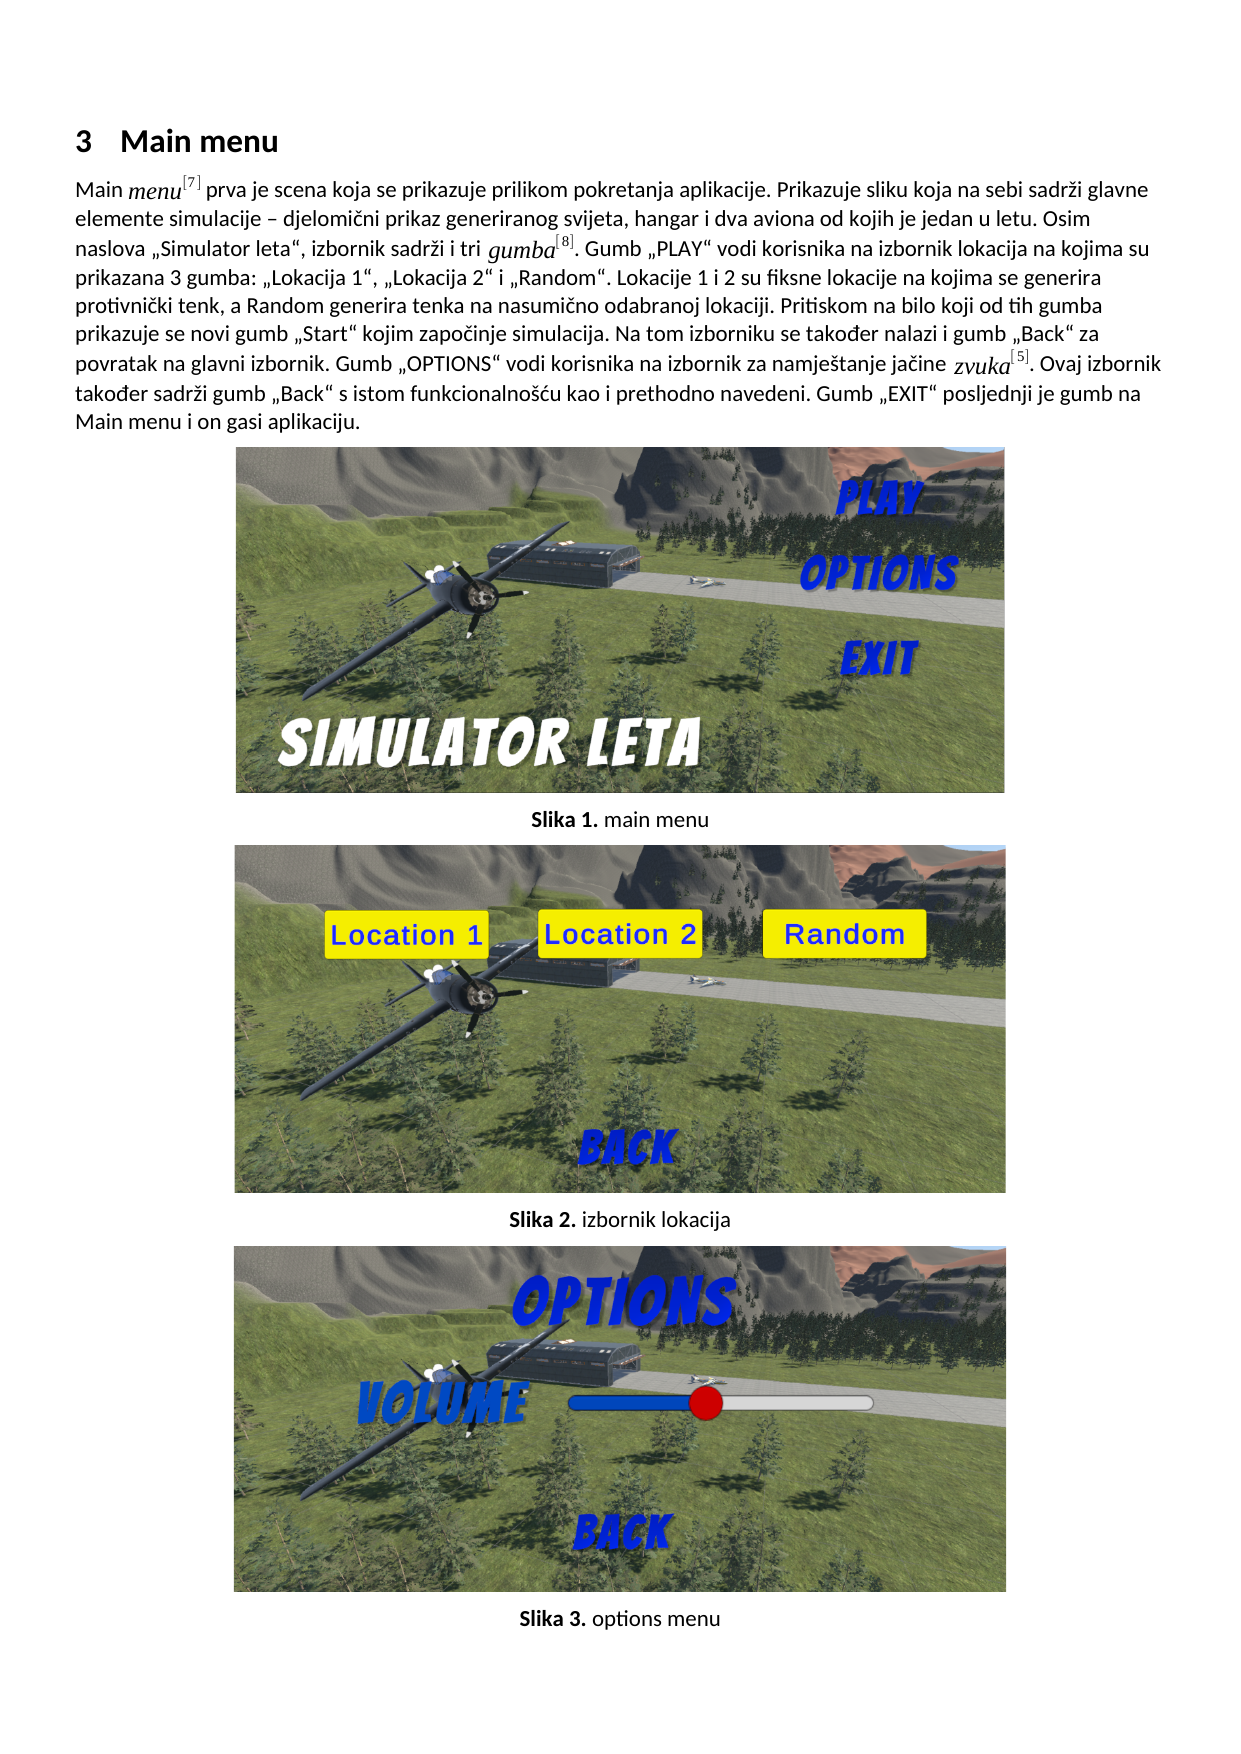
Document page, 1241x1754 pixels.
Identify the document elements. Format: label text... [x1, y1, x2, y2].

picture [235, 447, 1005, 793]
text Slika 2. izbornik lokacija [75, 1205, 1165, 1233]
picture [234, 845, 1006, 1193]
subtitle Main menu [75, 120, 1165, 161]
text Slika 1. main menu [75, 805, 1165, 833]
text Main prva je scena koja se prikazuje prilikom pokretanja aplikacije. Prikazuje sliku koja na sebi sadrži glavne elemente simulacije – djelomični prikaz generiranog svijeta, hangar i dva aviona od kojih je jedan u letu. Osim naslova „Simulator leta“, izbornik sadrži i tri . Gumb „PLAY“ vodi korisnika na izbornik lokacija na kojima su prikazana 3 gumba: „Lokacija 1“, „Lokacija 2“ i „Random“. Lokacije 1 i 2 su fiksne lokacije na kojima se generira protivnički tenk, a Random generira tenka na nasumično odabranoj lokaciji. Pritiskom na bilo koji od tih gumba prikazuje se novi gumb „Start“ kojim započinje simulacija. Na tom izborniku se također nalazi i gumb „Back“ za povratak na glavni izbornik. Gumb „OPTIONS“ vodi korisnika na izbornik za namještanje jačine . Ovaj izbornik također sadrži gumb „Back“ s istom funkcionalnošću kao i prethodno navedeni. Gumb „EXIT“ posljednji je gumb na Main menu i on gasi aplikaciju. [75, 173, 1165, 435]
text Slika 3. options menu [75, 1604, 1165, 1632]
picture [233, 1246, 1007, 1592]
